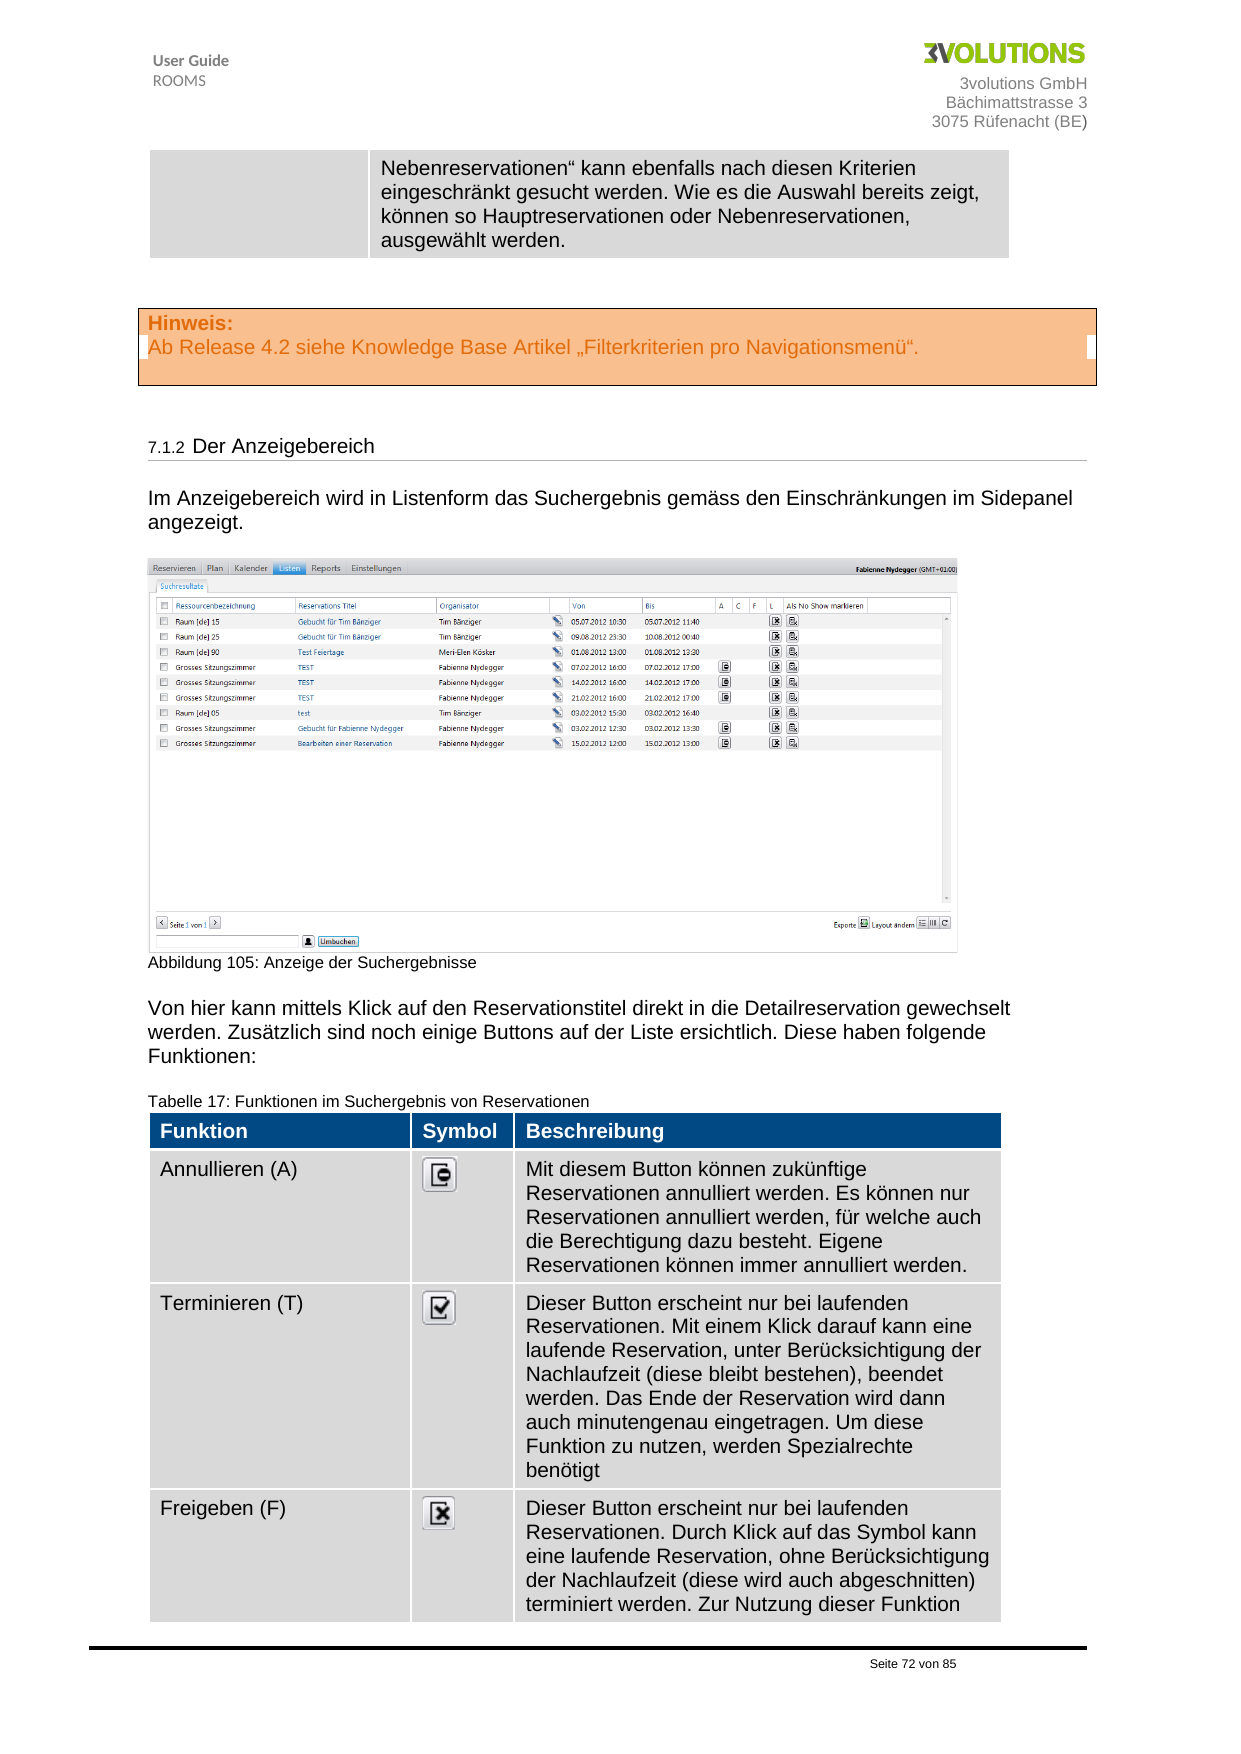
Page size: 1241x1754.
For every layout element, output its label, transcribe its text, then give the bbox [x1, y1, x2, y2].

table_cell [370, 150, 1009, 258]
text Tabelle 17: Funktionen im Suchergebnis von Reservationen [148, 1091, 1087, 1111]
table_cell Mit diesem Button können zukünftige Reservationen annulliert werden. Es können nur Reservationen annulliert werden, für welche auch die Berechtigung dazu besteht. Eigene Reservationen können immer annulliert werden. [515, 1151, 1001, 1282]
text Hinweis: [139, 309, 1096, 335]
table_cell Freigeben (F) [150, 1490, 410, 1622]
subtitle Der Anzeigebereich [148, 434, 1087, 460]
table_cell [515, 1490, 1001, 1622]
picture [422, 1496, 455, 1530]
text Im Anzeigebereich wird in Listenform das Suchergebnis gemäss den Einschränkungen im Sidepanel angezeigt. [148, 486, 1087, 534]
table_cell [412, 1151, 513, 1282]
text Ab Release 4.2 siehe Knowledge Base Artikel „Filterkriterien pro Navigationsmenü“. [148, 335, 1087, 356]
table_header Beschreibung [515, 1113, 1001, 1148]
text Abbildung 105: Anzeige der Suchergebnisse [148, 952, 1087, 972]
picture [921, 40, 1088, 66]
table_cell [150, 150, 368, 258]
picture [147, 558, 958, 953]
table_cell Annullieren (A) [150, 1151, 410, 1282]
picture [422, 1290, 457, 1325]
table_cell Dieser Button erscheint nur bei laufenden Reservationen. Mit einem Klick darauf kann eine laufende Reservation, unter Berücksichtigung der Nachlaufzeit (diese bleibt bestehen), beendet werden. Das Ende der Reservation wird dann auch minutengenau eingetragen. Um diese Funktion zu nutzen, werden Spezialrechte benötigt [515, 1284, 1001, 1488]
table_header Symbol [412, 1113, 513, 1148]
text Von hier kann mittels Klick auf den Reservationstitel direkt in die Detailreservation gewechselt werden. Zusätzlich sind noch einige Buttons auf der Liste ersichtlich. Diese haben folgende Funktionen: [148, 996, 1087, 1067]
table_cell [412, 1490, 513, 1622]
picture [422, 1156, 458, 1192]
table_cell Terminieren (T) [150, 1284, 410, 1488]
table_header Funktion [150, 1113, 410, 1148]
table_cell [412, 1284, 513, 1488]
